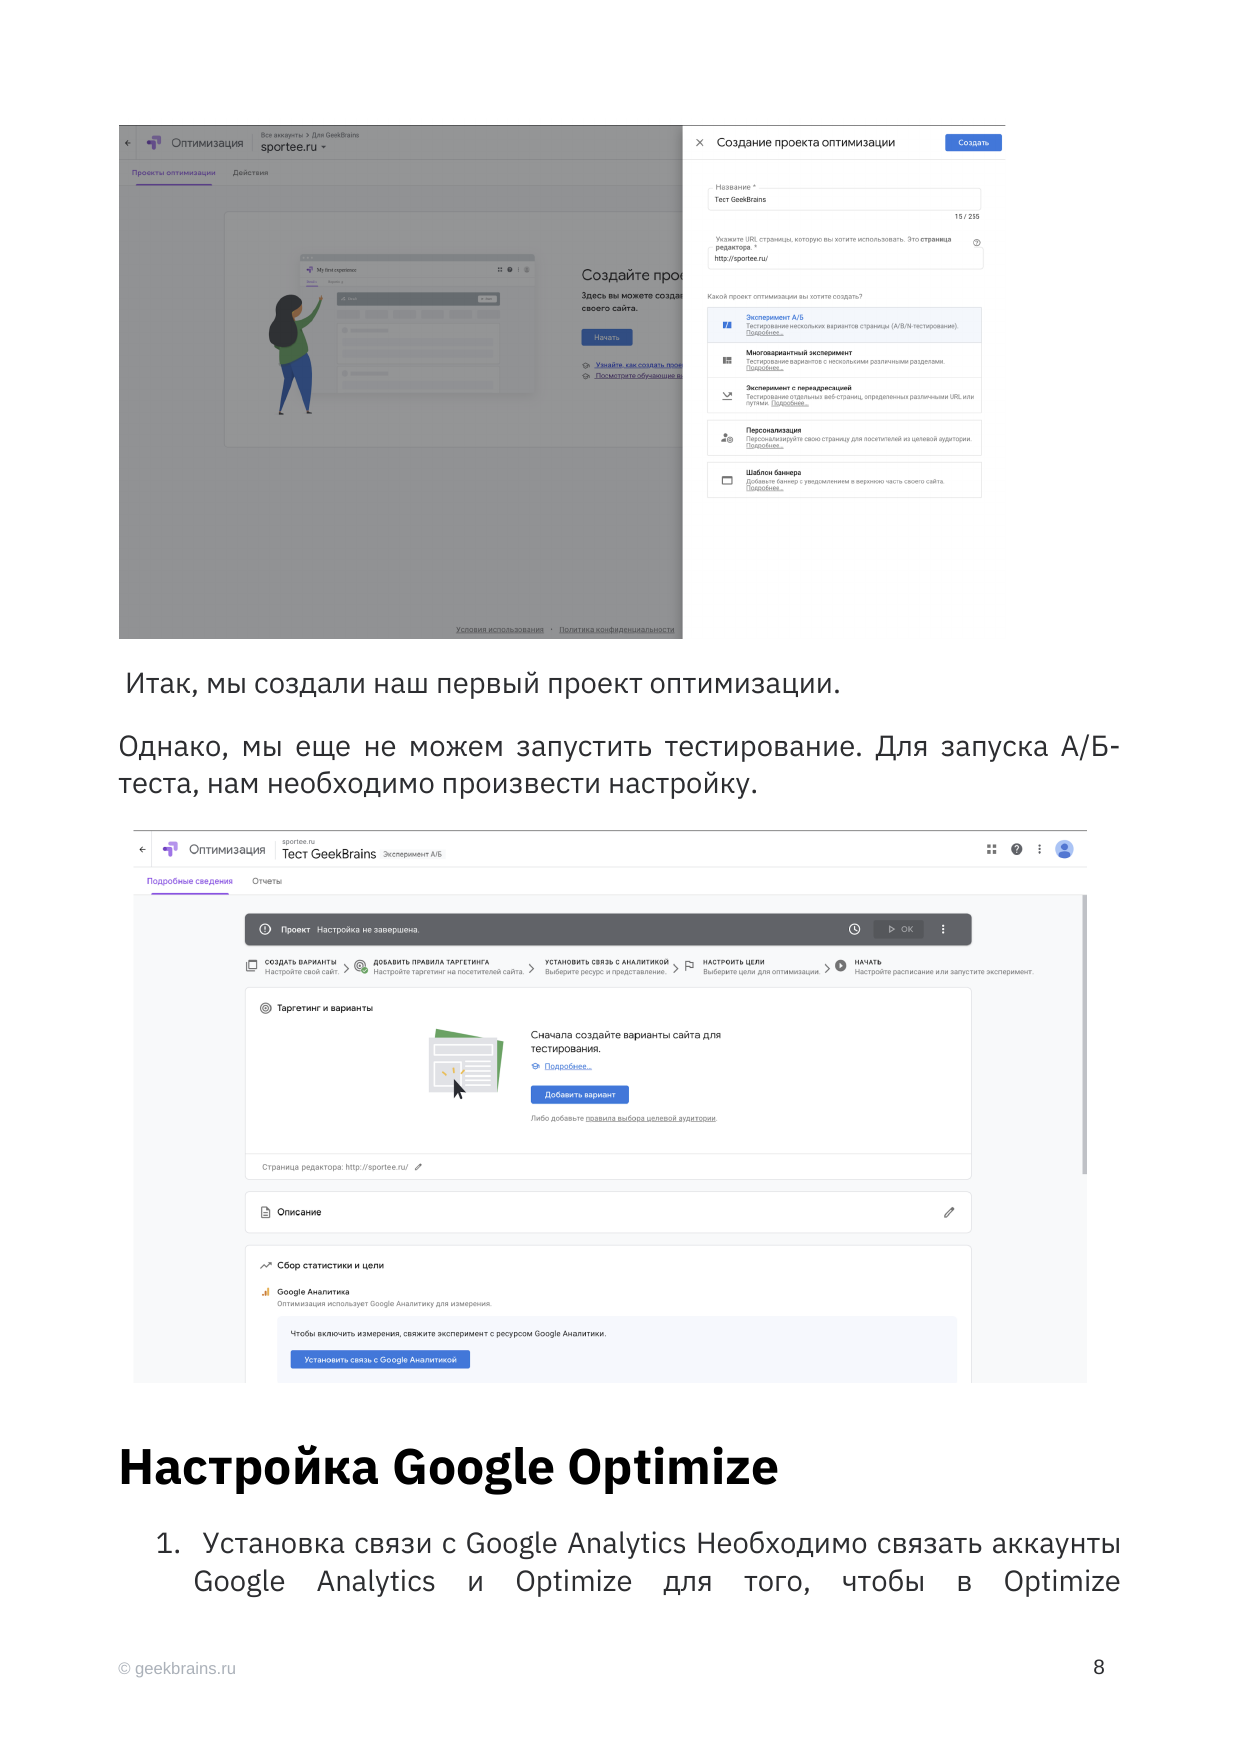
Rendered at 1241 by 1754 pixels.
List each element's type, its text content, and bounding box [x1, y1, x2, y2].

text Итак, мы создали наш первый проект оптимизации. [118, 663, 1122, 701]
text Однако, мы еще не можем запустить тестирование. Для запуска А/Б-теста, нам необходимо произвести настройку. [118, 726, 1122, 802]
picture [118, 118, 1006, 639]
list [156, 1523, 1122, 1599]
picture [118, 827, 1122, 1409]
subtitle Настройка Google Optimize [118, 1433, 1122, 1498]
